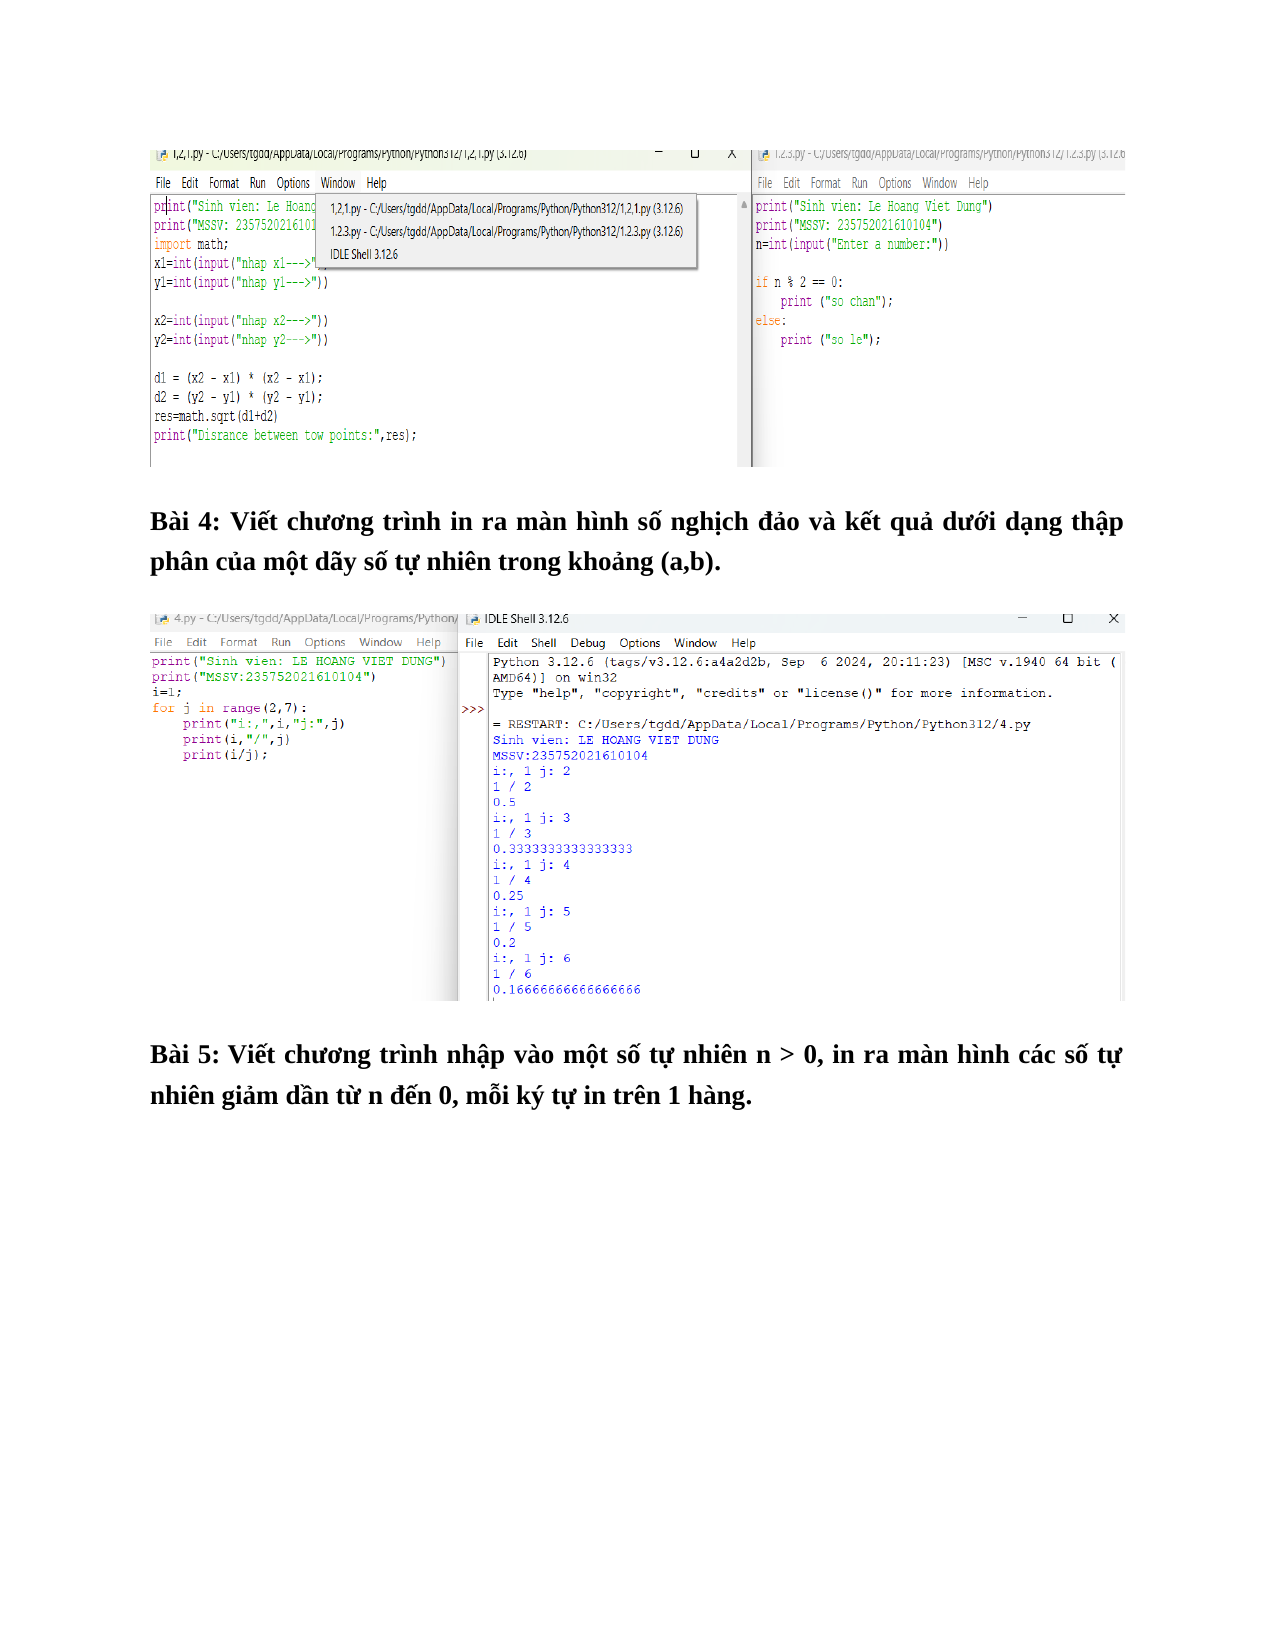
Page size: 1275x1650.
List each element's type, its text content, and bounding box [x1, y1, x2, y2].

picture [150, 614, 1125, 1001]
picture [150, 150, 1125, 467]
text Bài 5: Viết chương trình nhập vào một số tự nhiên n > 0, in ra màn hình các số tự nhiên giảm dần từ n đến 0, mỗi ký tự in trên 1 hàng. [150, 1038, 1125, 1110]
text Bài 4: Viết chương trình in ra màn hình số nghịch đảo và kết quả dưới dạng thập phân của một dãy số tự nhiên trong khoảng (a,b). [150, 504, 1125, 576]
